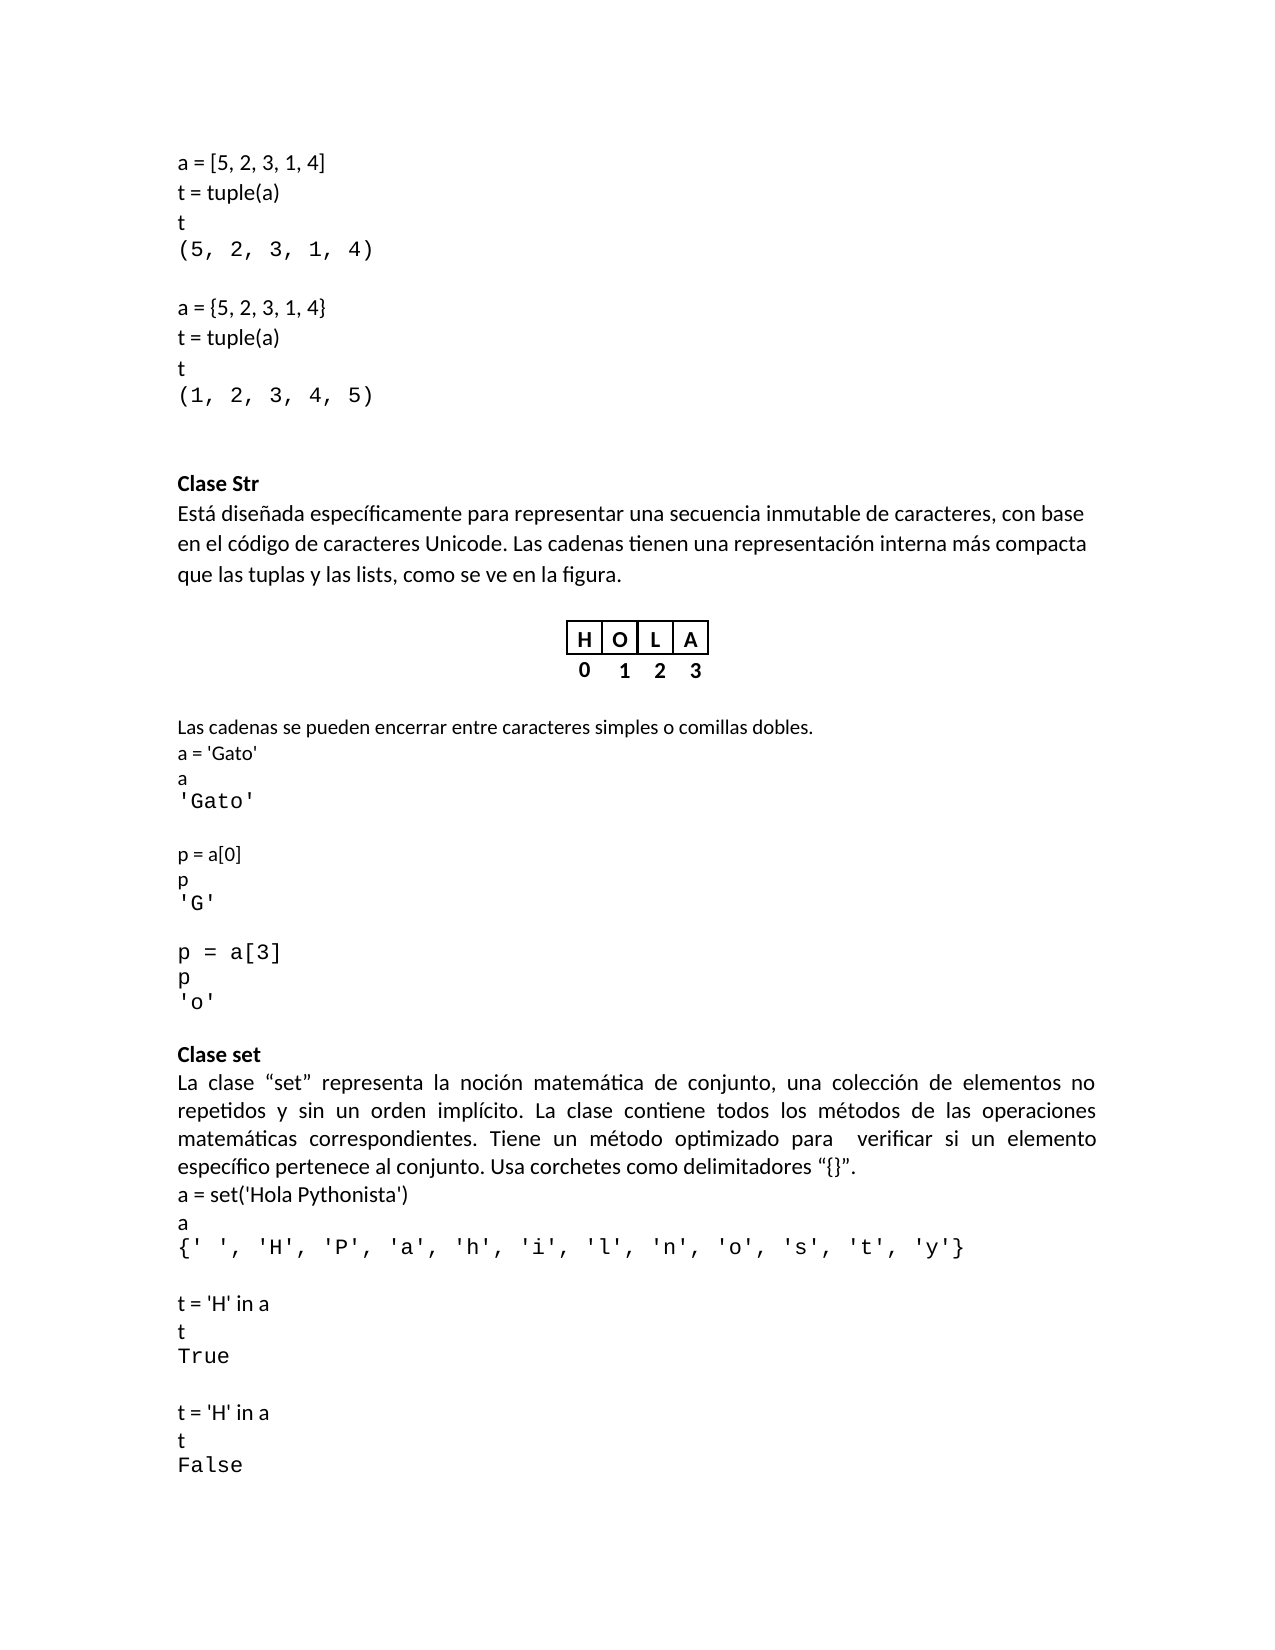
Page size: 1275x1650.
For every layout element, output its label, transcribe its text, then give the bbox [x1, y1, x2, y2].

text p = a[3] [177, 941, 1098, 966]
text Clase set [177, 1040, 1098, 1068]
text True [177, 1345, 1098, 1370]
table_cell 0 [567, 655, 602, 684]
text p = a[0] [177, 841, 1098, 866]
text (1, 2, 3, 4, 5) [177, 384, 1098, 409]
table_cell 3 [673, 655, 708, 684]
text (5, 2, 3, 1, 4) [177, 238, 1098, 263]
text a = set('Hola Pythonista') [177, 1181, 1098, 1208]
text Clase Str [177, 469, 1098, 497]
text t [177, 208, 1098, 236]
text t [177, 1317, 1098, 1345]
table_header A [674, 622, 707, 653]
text a [177, 765, 1098, 791]
text La clase “set” representa la noción matemática de conjunto, una colección de elementos no repetidos y sin un orden implícito. La clase contiene todos los métodos de las operaciones matemáticas correspondientes. Tiene un método optimizado para verificar si un elemento específico pertenece al conjunto. Usa corchetes como delimitadores “{}”. [177, 1068, 1098, 1181]
text t = 'H' in a [177, 1398, 1098, 1426]
text 'Gato' [177, 791, 1098, 815]
text 'G' [177, 892, 1098, 916]
text t = tuple(a) [177, 178, 1098, 206]
text a = 'Gato' [177, 740, 1098, 765]
text Las cadenas se pueden encerrar entre caracteres simples o comillas dobles. [177, 714, 1098, 740]
text t [177, 1426, 1098, 1454]
text t = 'H' in a [177, 1289, 1098, 1317]
text p [177, 866, 1098, 892]
text a = [5, 2, 3, 1, 4] [177, 148, 1098, 176]
text a = {5, 2, 3, 1, 4} [177, 293, 1098, 321]
text False [177, 1454, 1098, 1479]
text Está diseñada específicamente para representar una secuencia inmutable de caracteres, con base en el código de caracteres Unicode. Las cadenas tienen una representación interna más compacta que las tuplas y las lists, como se ve en la figura. [177, 499, 1098, 588]
text 'o' [177, 991, 1098, 1016]
text t = tuple(a) [177, 323, 1098, 351]
table_header H [568, 622, 601, 653]
text a [177, 1208, 1098, 1237]
text t [177, 354, 1098, 382]
table_cell 1 [602, 655, 637, 684]
text {' ', 'H', 'P', 'a', 'h', 'i', 'l', 'n', 'o', 's', 't', 'y'} [177, 1237, 1098, 1261]
table_header L [639, 622, 672, 653]
table_header O [603, 622, 636, 653]
table_cell 2 [638, 655, 673, 684]
text p [177, 966, 1098, 991]
